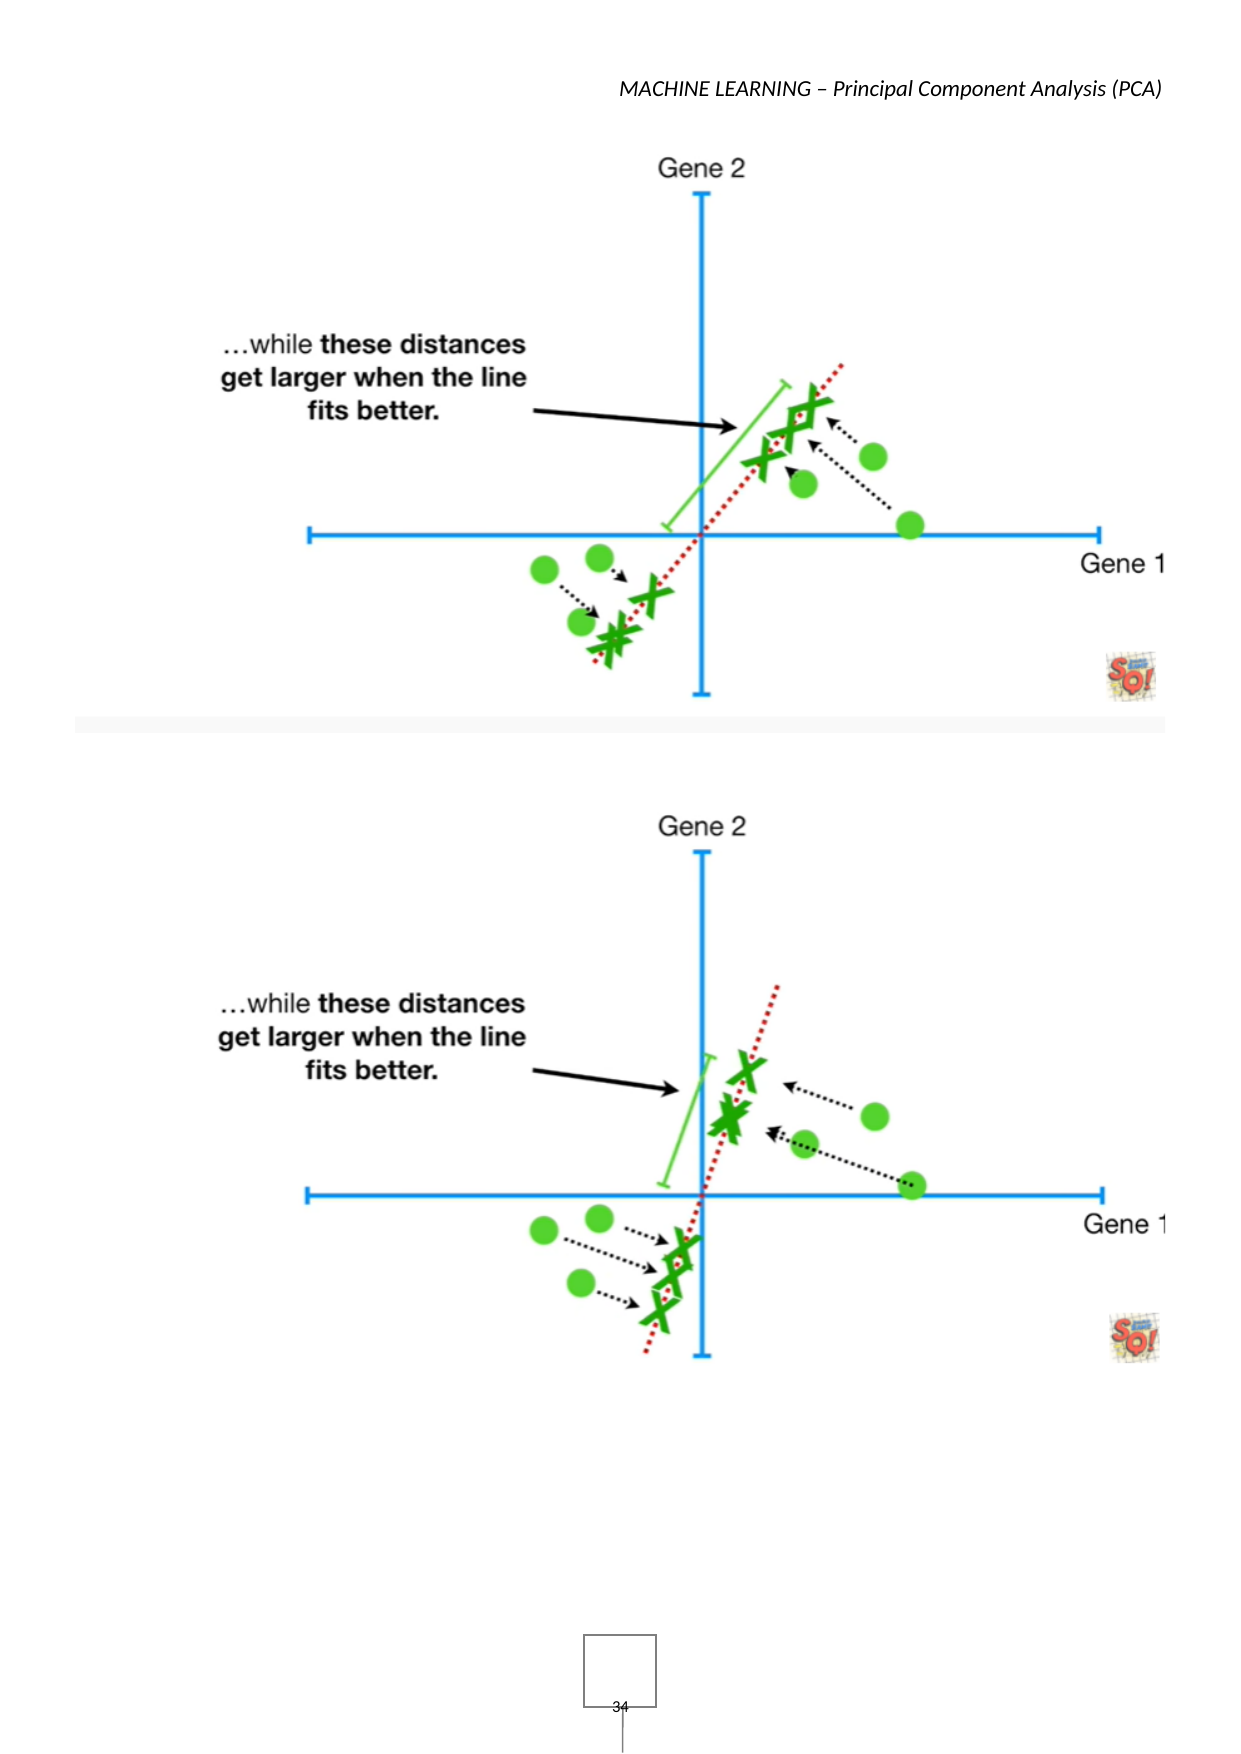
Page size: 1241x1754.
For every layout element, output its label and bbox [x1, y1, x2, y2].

picture [75, 760, 1166, 1377]
picture [75, 101, 1166, 733]
